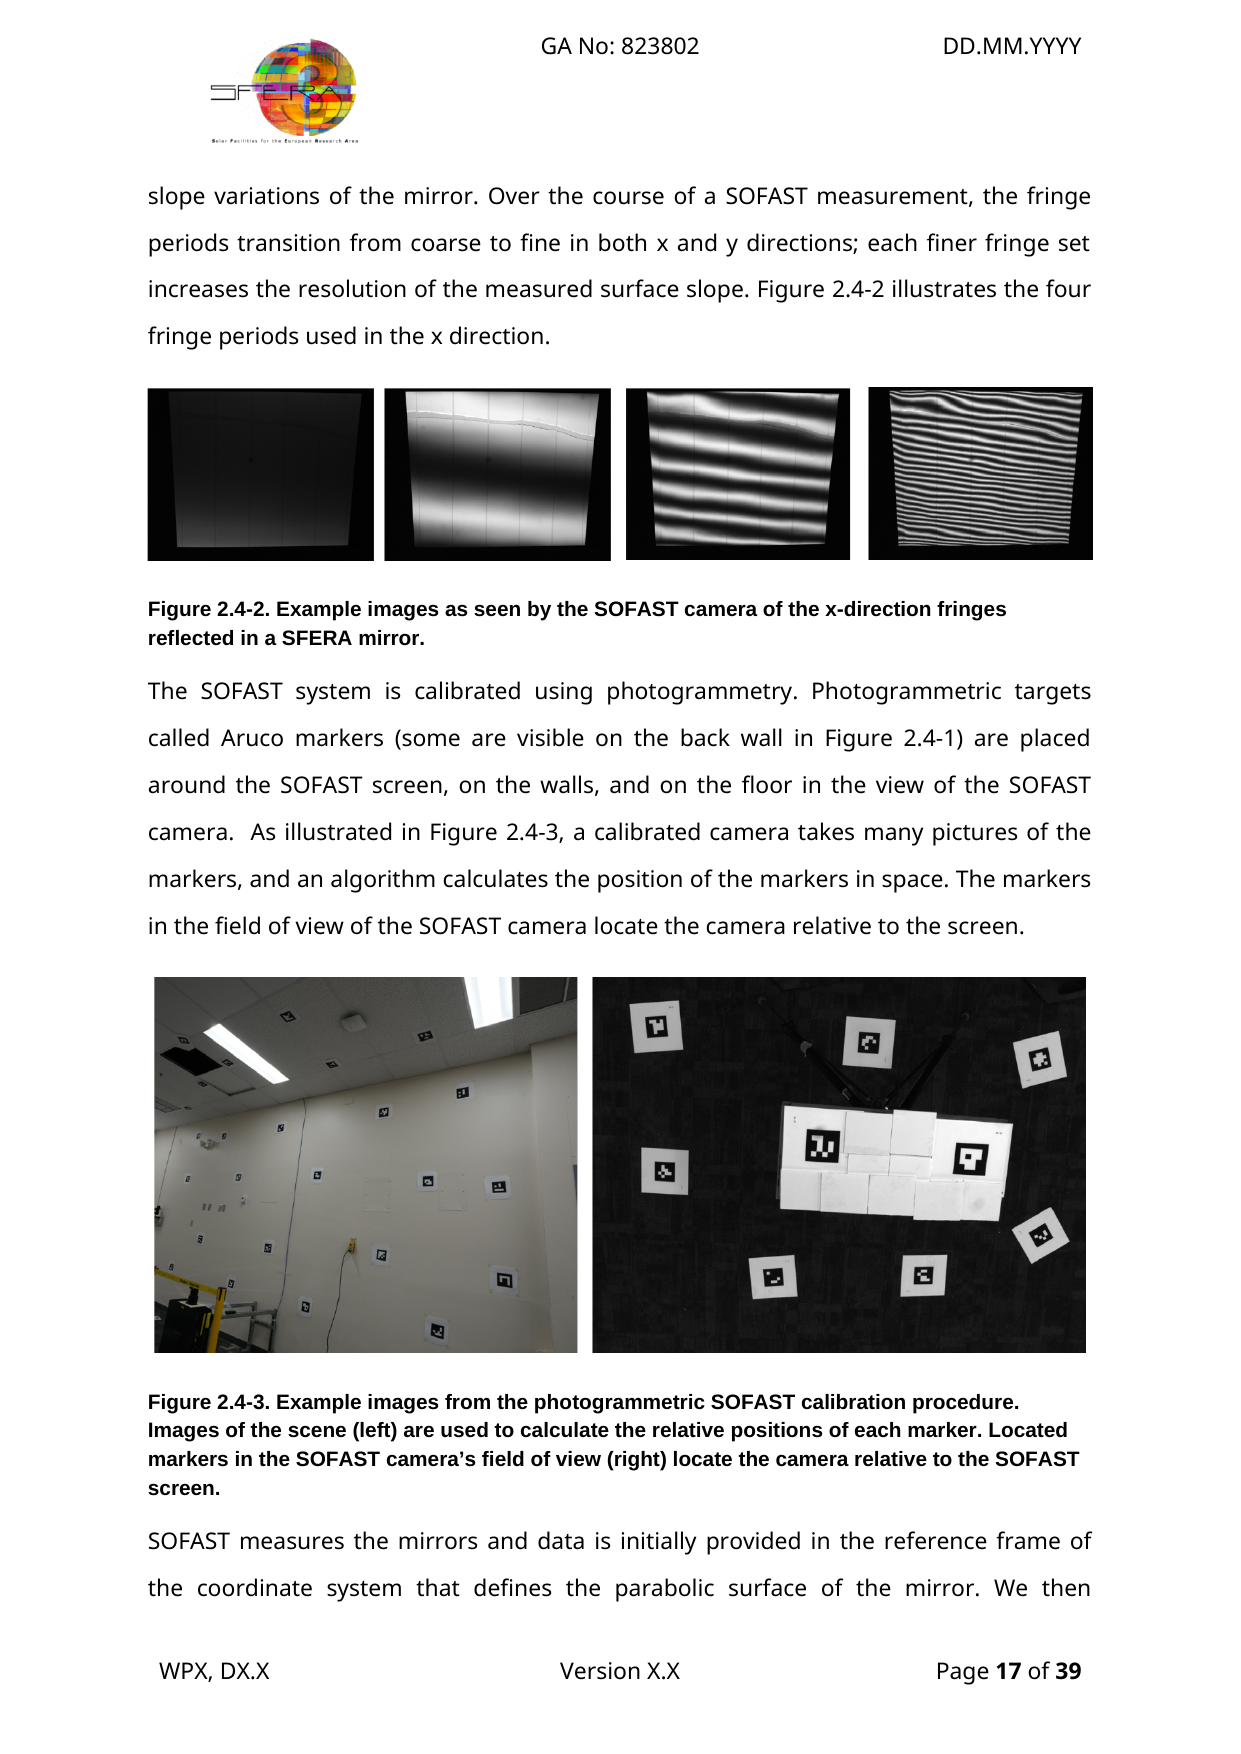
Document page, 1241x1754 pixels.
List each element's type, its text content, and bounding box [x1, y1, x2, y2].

picture [158, 29, 413, 149]
text The SOFAST system is calibrated using photogrammetry. Photogrammetric targets called Aruco markers (some are visible on the back wall in Figure 2.4-1) are placed around the SOFAST screen, on the walls, and on the floor in the view of the SOFAST camera. As illustrated in Figure 2.4-3, a calibrated camera takes many pictures of the markers, and an algorithm calculates the position of the markers in space. The markers in the field of view of the SOFAST camera locate the camera relative to the screen. [148, 675, 1092, 941]
picture [154, 977, 1086, 1353]
text Figure 2.4-2. Example images as seen by the SOFAST camera of the x-direction fringes reflected in a SFERA mirror. [148, 597, 1092, 650]
picture [147, 387, 1093, 561]
text Figure 2.4-3. Example images from the photogrammetric SOFAST calibration procedure. Images of the scene (left) are used to calculate the relative positions of each marker. Located markers in the SOFAST camera’s field of view (right) locate the camera relative to the SOFAST screen. [148, 1389, 1092, 1500]
